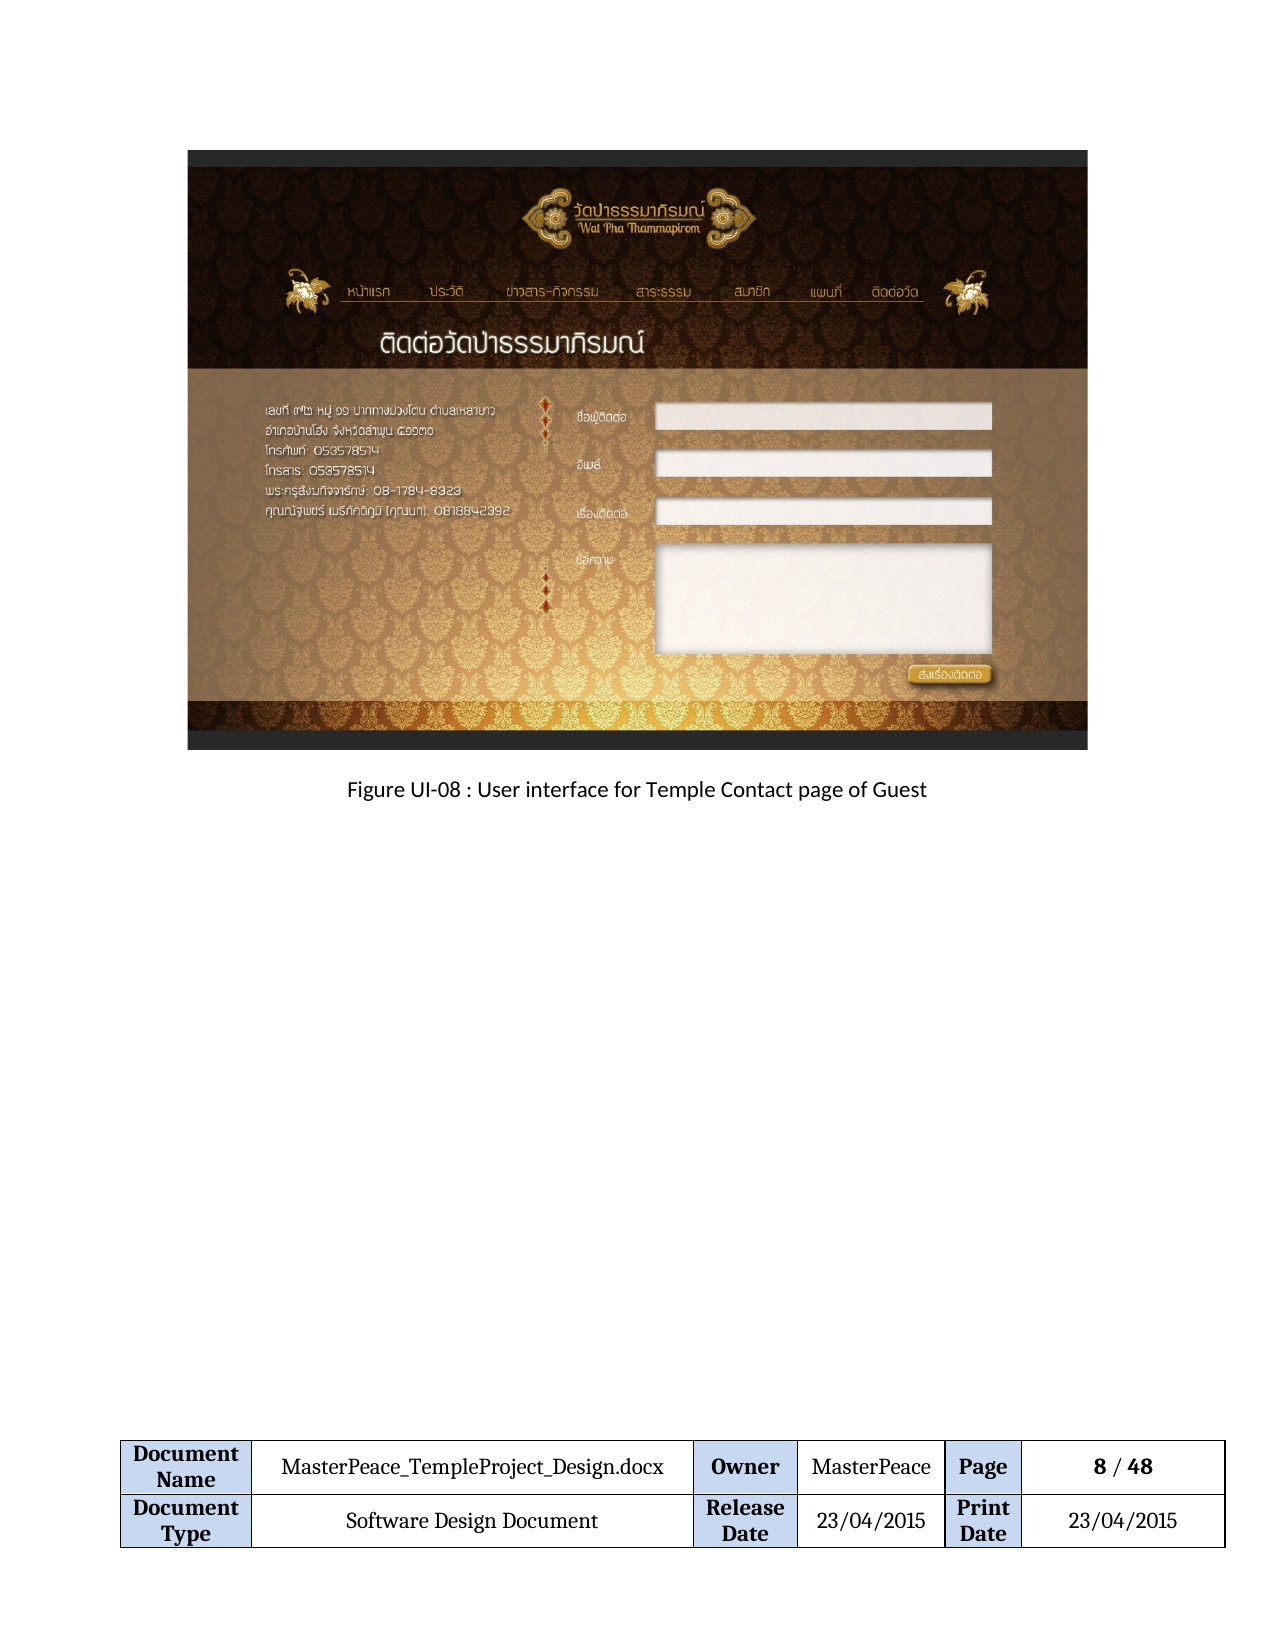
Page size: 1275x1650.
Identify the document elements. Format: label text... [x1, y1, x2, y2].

picture [187, 150, 1088, 750]
text Figure UI-08 : User interface for Temple Contact page of Guest [150, 775, 1125, 803]
